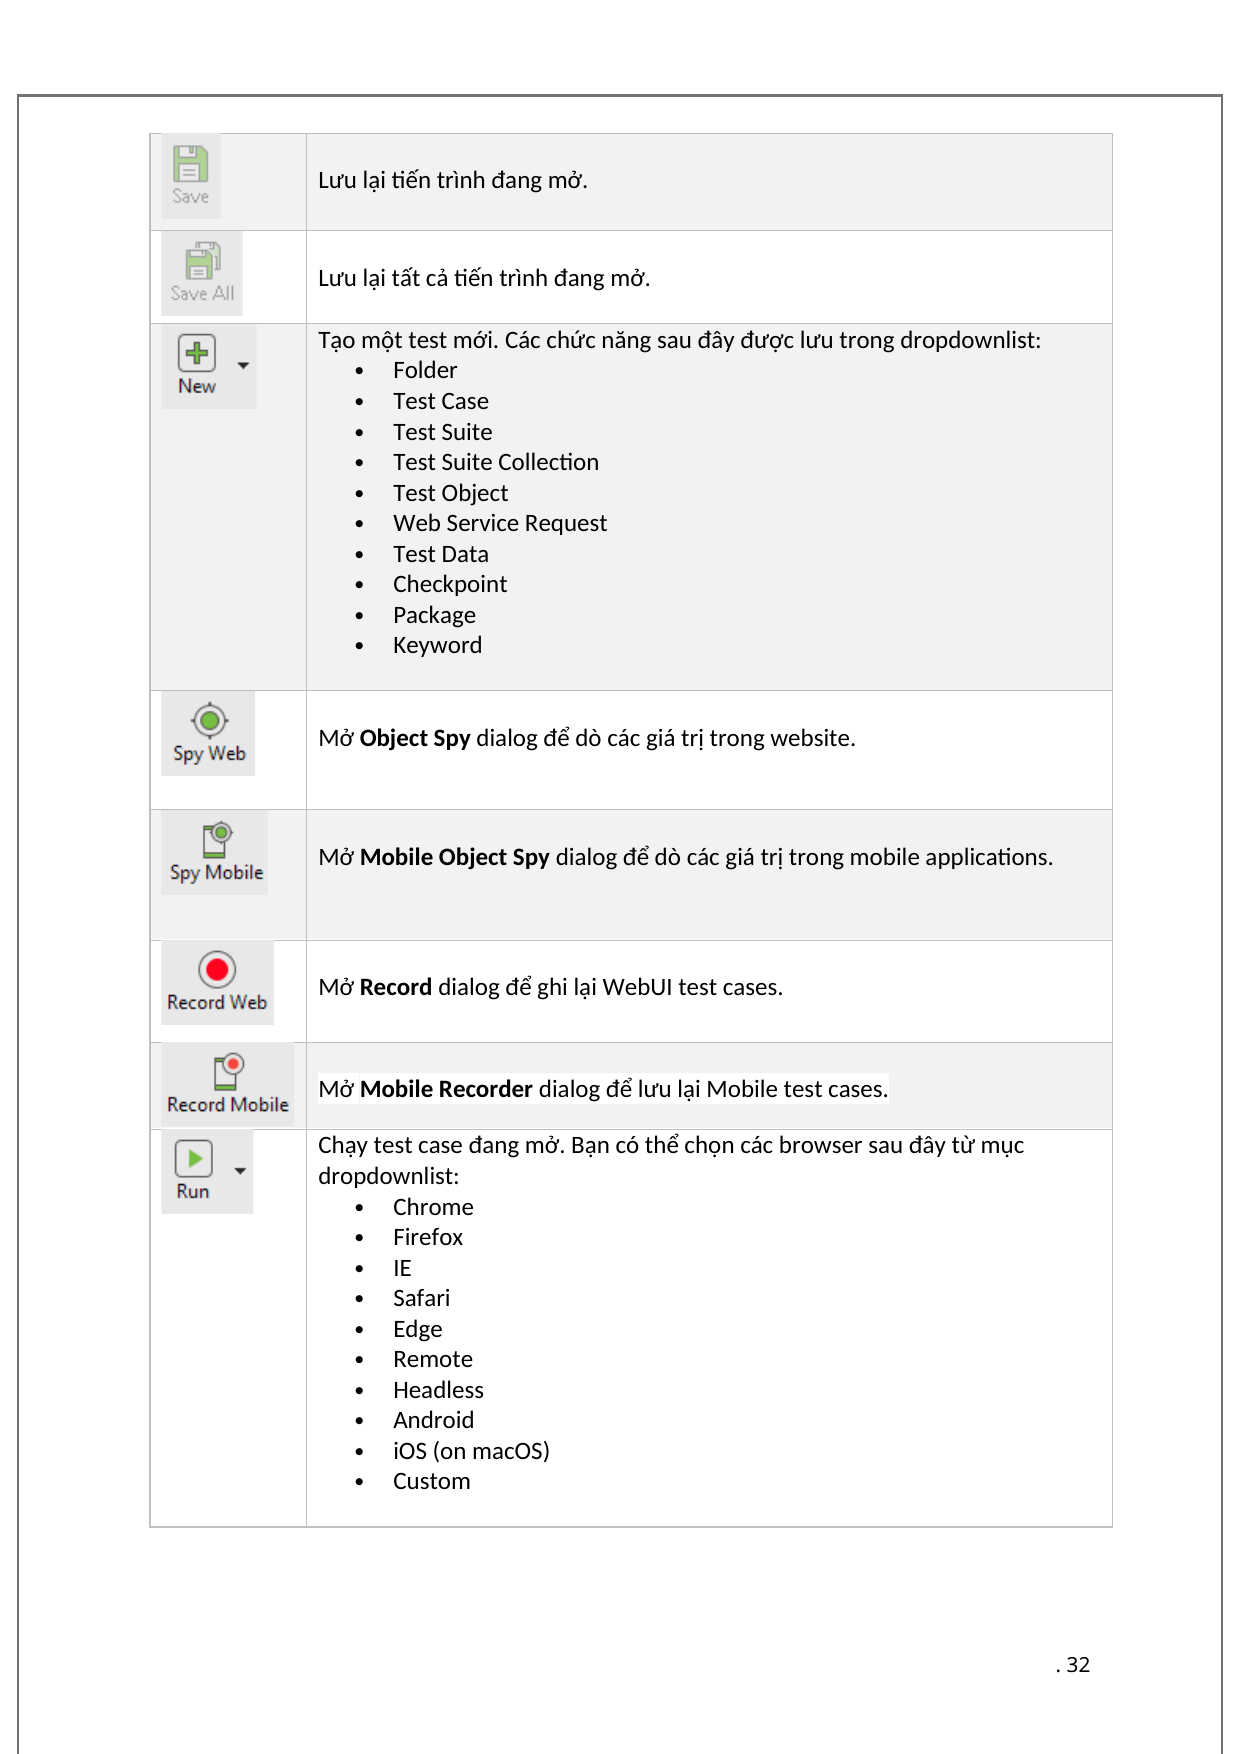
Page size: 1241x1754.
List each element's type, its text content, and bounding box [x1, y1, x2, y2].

table_cell [151, 941, 306, 1042]
table_cell Tạo một test mới. Các chức năng sau đây được lưu trong dropdownlist: Folder Test Case Test Suite Test Suite Collection Test Object Web Service Request Test Data Checkpoint Package Keyword [307, 324, 1112, 690]
table_cell [294, 1043, 306, 1128]
table_cell Mở Mobile Recorder dialog để lưu lại Mobile test cases. [307, 1043, 1112, 1128]
table_cell Lưu lại tiến trình đang mở. [307, 134, 1112, 230]
table_cell Mở Mobile Object Spy dialog để dò các giá trị trong mobile applications. [307, 810, 1112, 939]
table_cell [151, 1130, 306, 1526]
picture [161, 133, 221, 219]
table_cell [151, 231, 306, 323]
table_cell Chạy test case đang mở. Bạn có thể chọn các browser sau đây từ mục dropdownlist: Chrome Firefox IE Safari Edge Remote Headless Android iOS (on macOS) Custom [307, 1130, 1112, 1526]
picture [161, 324, 257, 409]
table_cell Mở Record dialog để ghi lại WebUI test cases. [307, 941, 1112, 1042]
picture [161, 691, 256, 776]
picture [161, 231, 243, 316]
picture [161, 1042, 294, 1214]
table_cell Lưu lại tất cả tiến trình đang mở. [307, 231, 1112, 323]
table_cell [151, 691, 306, 809]
table_cell [151, 810, 306, 939]
picture [161, 940, 274, 1025]
table_cell [151, 324, 306, 690]
picture [161, 810, 268, 895]
table_cell [151, 1043, 161, 1128]
table_cell [151, 134, 306, 230]
table_cell Mở Object Spy dialog để dò các giá trị trong website. [307, 691, 1112, 809]
